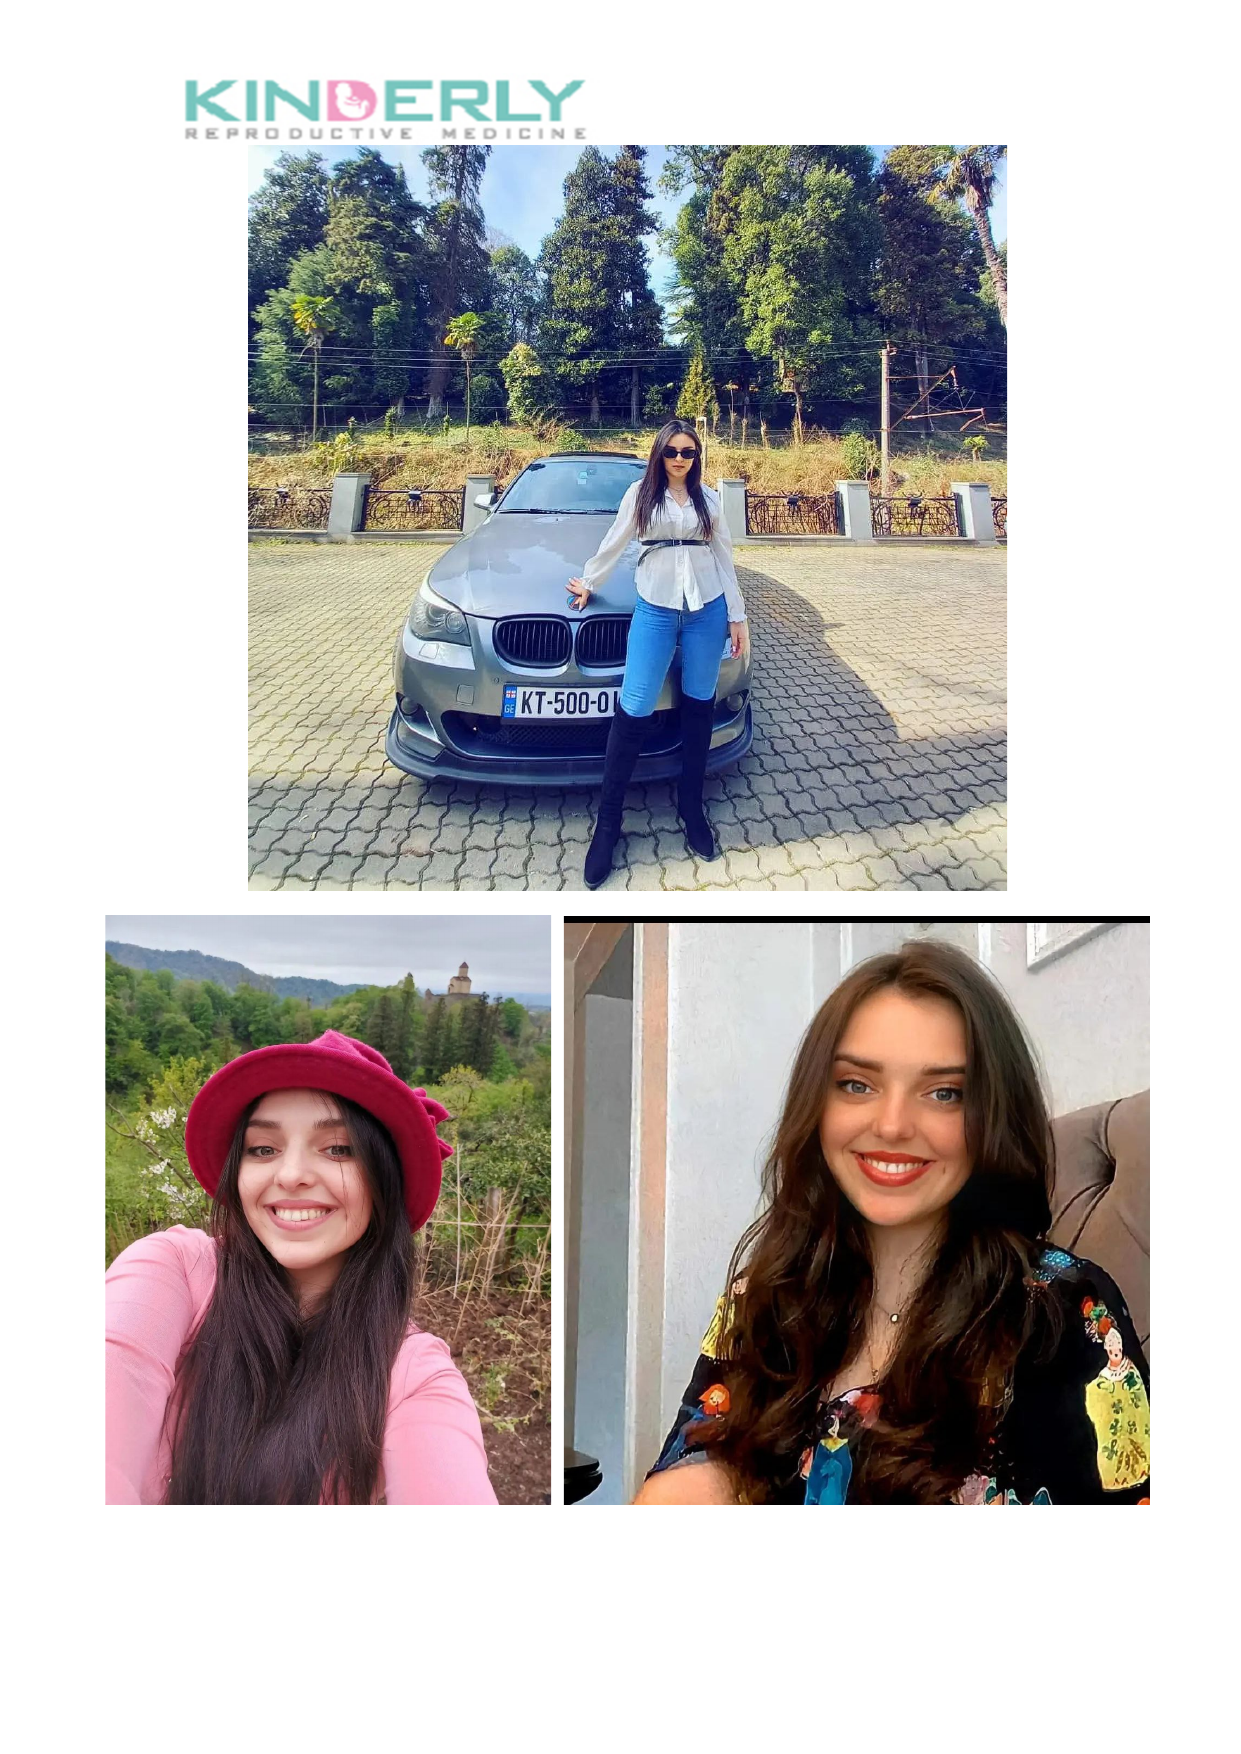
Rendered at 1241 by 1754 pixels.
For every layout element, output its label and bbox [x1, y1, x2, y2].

picture [563, 916, 1150, 1505]
picture [177, 73, 1008, 891]
picture [105, 915, 552, 1505]
